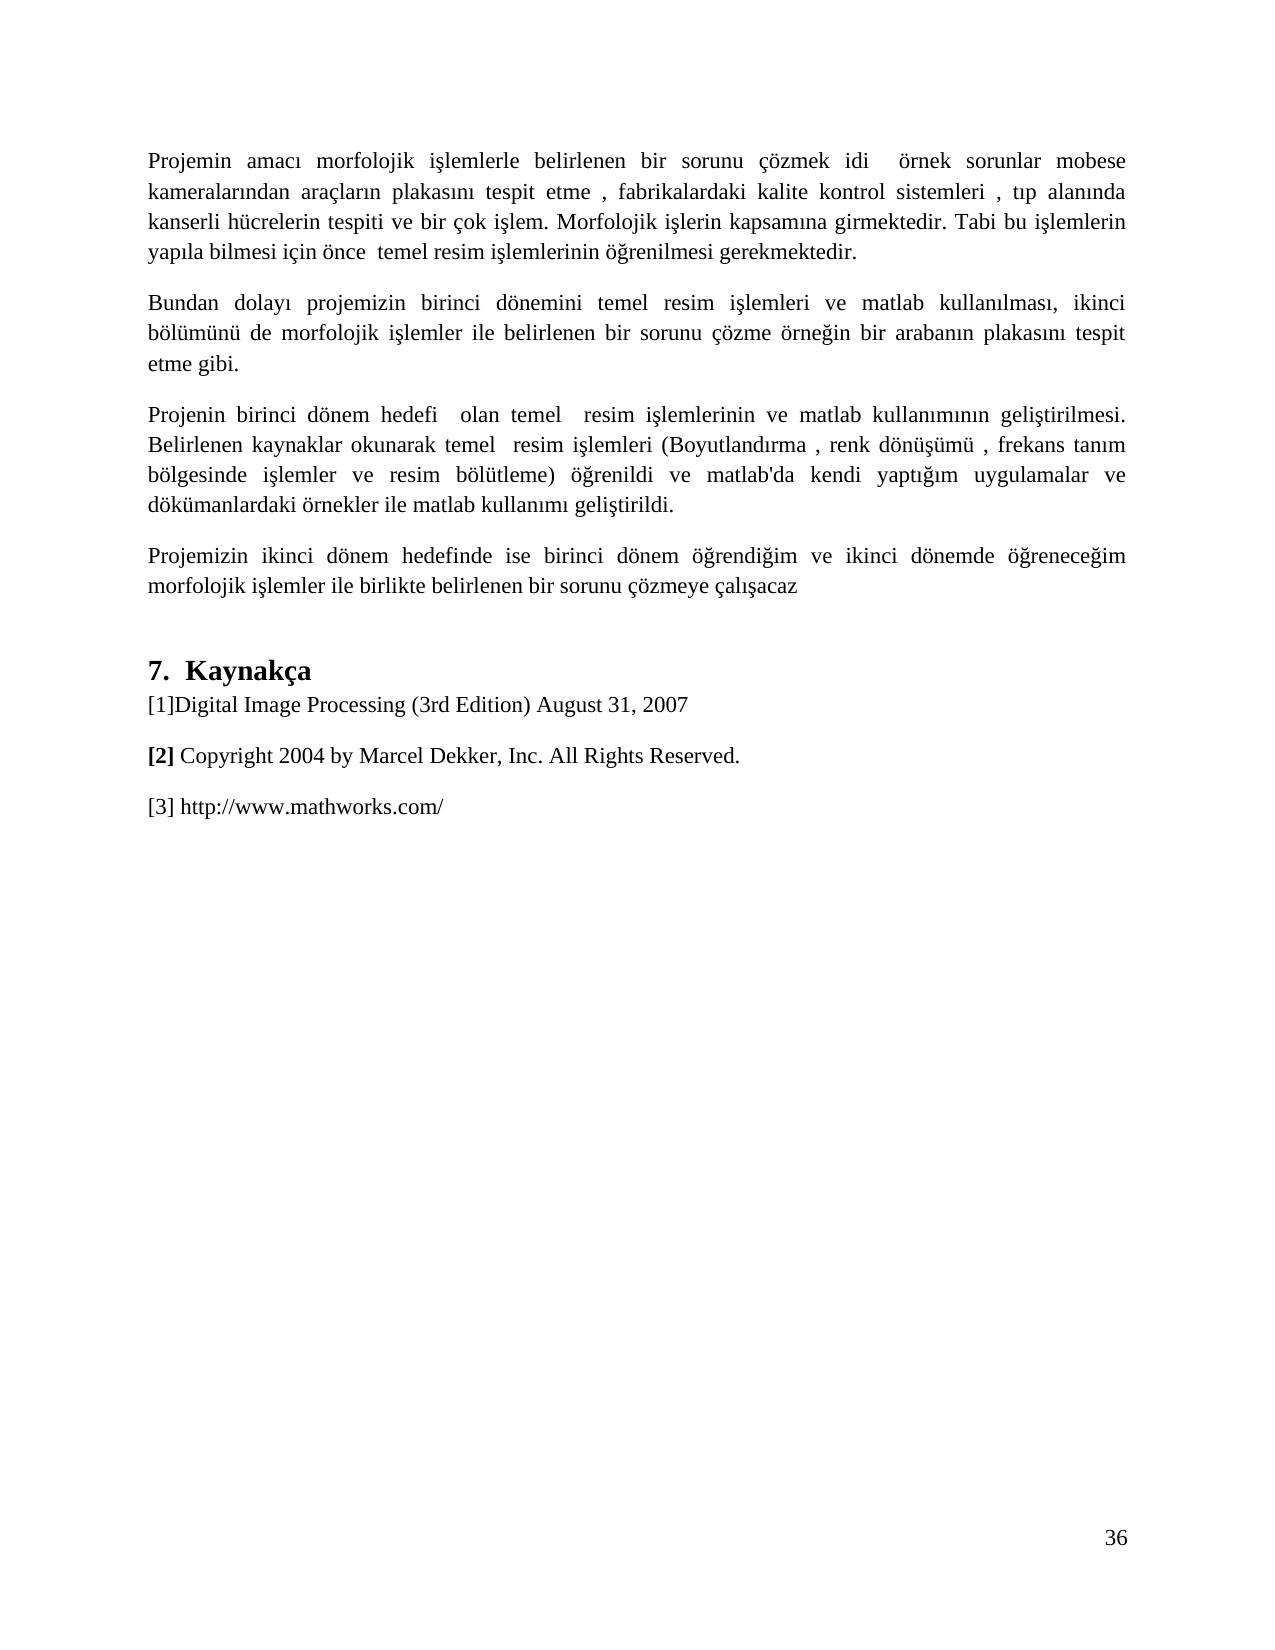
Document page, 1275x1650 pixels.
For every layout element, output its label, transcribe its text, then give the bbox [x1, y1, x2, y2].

text [1]Digital Image Processing (3rd Edition) August 31, 2007 [148, 691, 1127, 718]
text Projemizin ikinci dönem hedefinde ise birinci dönem öğrendiğim ve ikinci dönemde öğreneceğim morfolojik işlemler ile birlikte belirlenen bir sorunu çözmeye çalışacaz [148, 542, 1127, 599]
text Bundan dolayı projemizin birinci dönemini temel resim işlemleri ve matlab kullanılması, ikinci bölümünü de morfolojik işlemler ile belirlenen bir sorunu çözme örneğin bir arabanın plakasını tespit etme gibi. [148, 289, 1127, 376]
text Projenin birinci dönem hedefi olan temel resim işlemlerinin ve matlab kullanımının geliştirilmesi. Belirlenen kaynaklar okunarak temel resim işlemleri (Boyutlandırma , renk dönüşümü , frekans tanım bölgesinde işlemler ve resim bölütleme) öğrenildi ve matlab'da kendi yaptığım uygulamalar ve dökümanlardaki örnekler ile matlab kullanımı geliştirildi. [148, 401, 1127, 518]
text [2] Copyright 2004 by Marcel Dekker, Inc. All Rights Reserved. [148, 742, 1127, 769]
subtitle Kaynakça [148, 653, 1127, 686]
text Projemin amacı morfolojik işlemlerle belirlenen bir sorunu çözmek idi örnek sorunlar mobese kameralarından araçların plakasını tespit etme , fabrikalardaki kalite kontrol sistemleri , tıp alanında kanserli hücrelerin tespiti ve bir çok işlem. Morfolojik işlerin kapsamına girmektedir. Tabi bu işlemlerin yapıla bilmesi için önce temel resim işlemlerinin öğrenilmesi gerekmektedir. [148, 148, 1127, 264]
text [3] http://www.mathworks.com/ [148, 793, 1127, 820]
